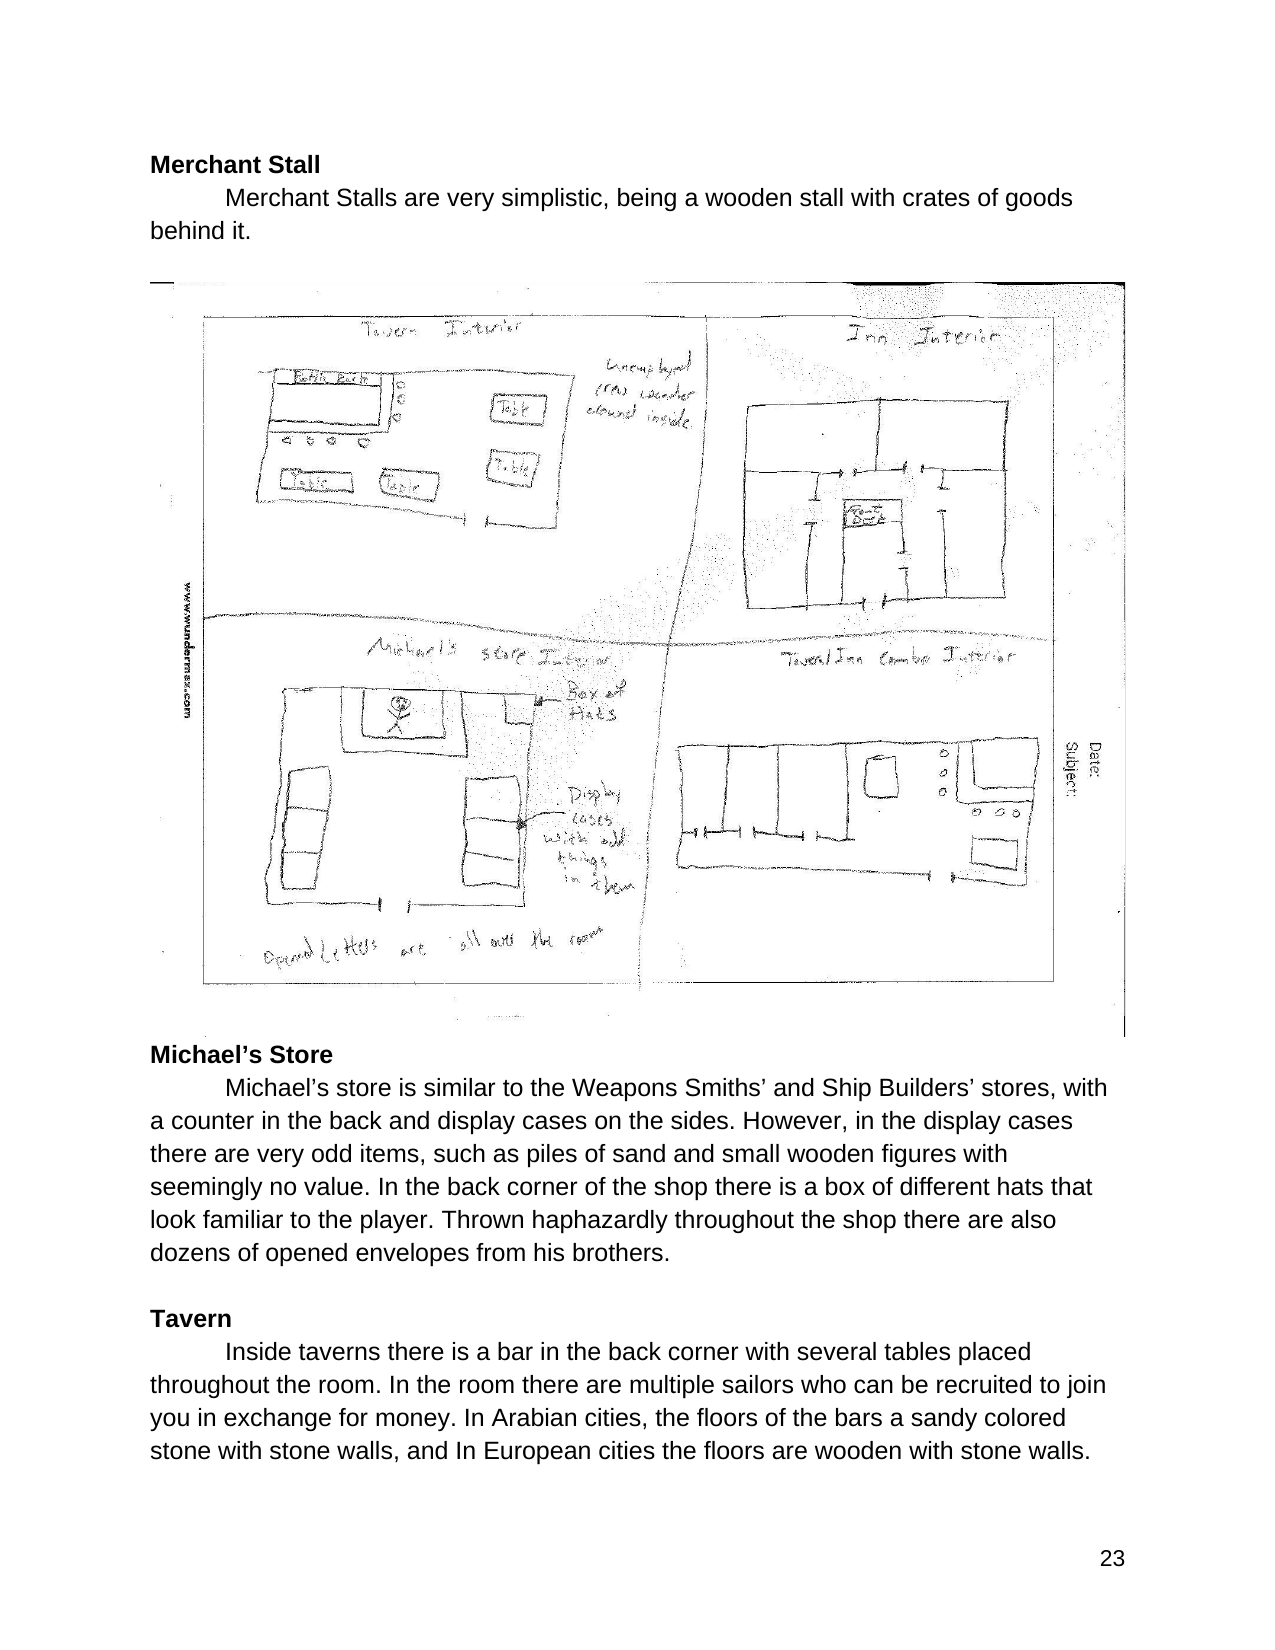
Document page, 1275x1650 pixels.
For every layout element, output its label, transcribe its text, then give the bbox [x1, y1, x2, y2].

text Michael’s Store [150, 1040, 1125, 1069]
text Tavern [150, 1304, 1125, 1333]
text Michael’s store is similar to the Weapons Smiths’ and Ship Builders’ stores, with a counter in the back and display cases on the sides. However, in the display cases there are very odd items, such as piles of sand and small wooden figures with seemingly no value. In the back corner of the shop there is a box of different hats that look familiar to the player. Thrown haphazardly throughout the shop there are also dozens of opened envelopes from his brothers. [150, 1073, 1125, 1267]
text Inside taverns there is a bar in the back corner with several tables placed throughout the room. In the room there are multiple sailors who can be recruited to join you in exchange for money. In Arabian cities, the floors of the bars a sandy colored stone with stone walls, and In European cities the floors are wooden with stone walls. [150, 1337, 1125, 1465]
picture [150, 282, 1125, 1037]
text Merchant Stall [150, 150, 1125, 179]
text Merchant Stalls are very simplistic, being a wooden stall with crates of goods behind it. [150, 183, 1125, 245]
